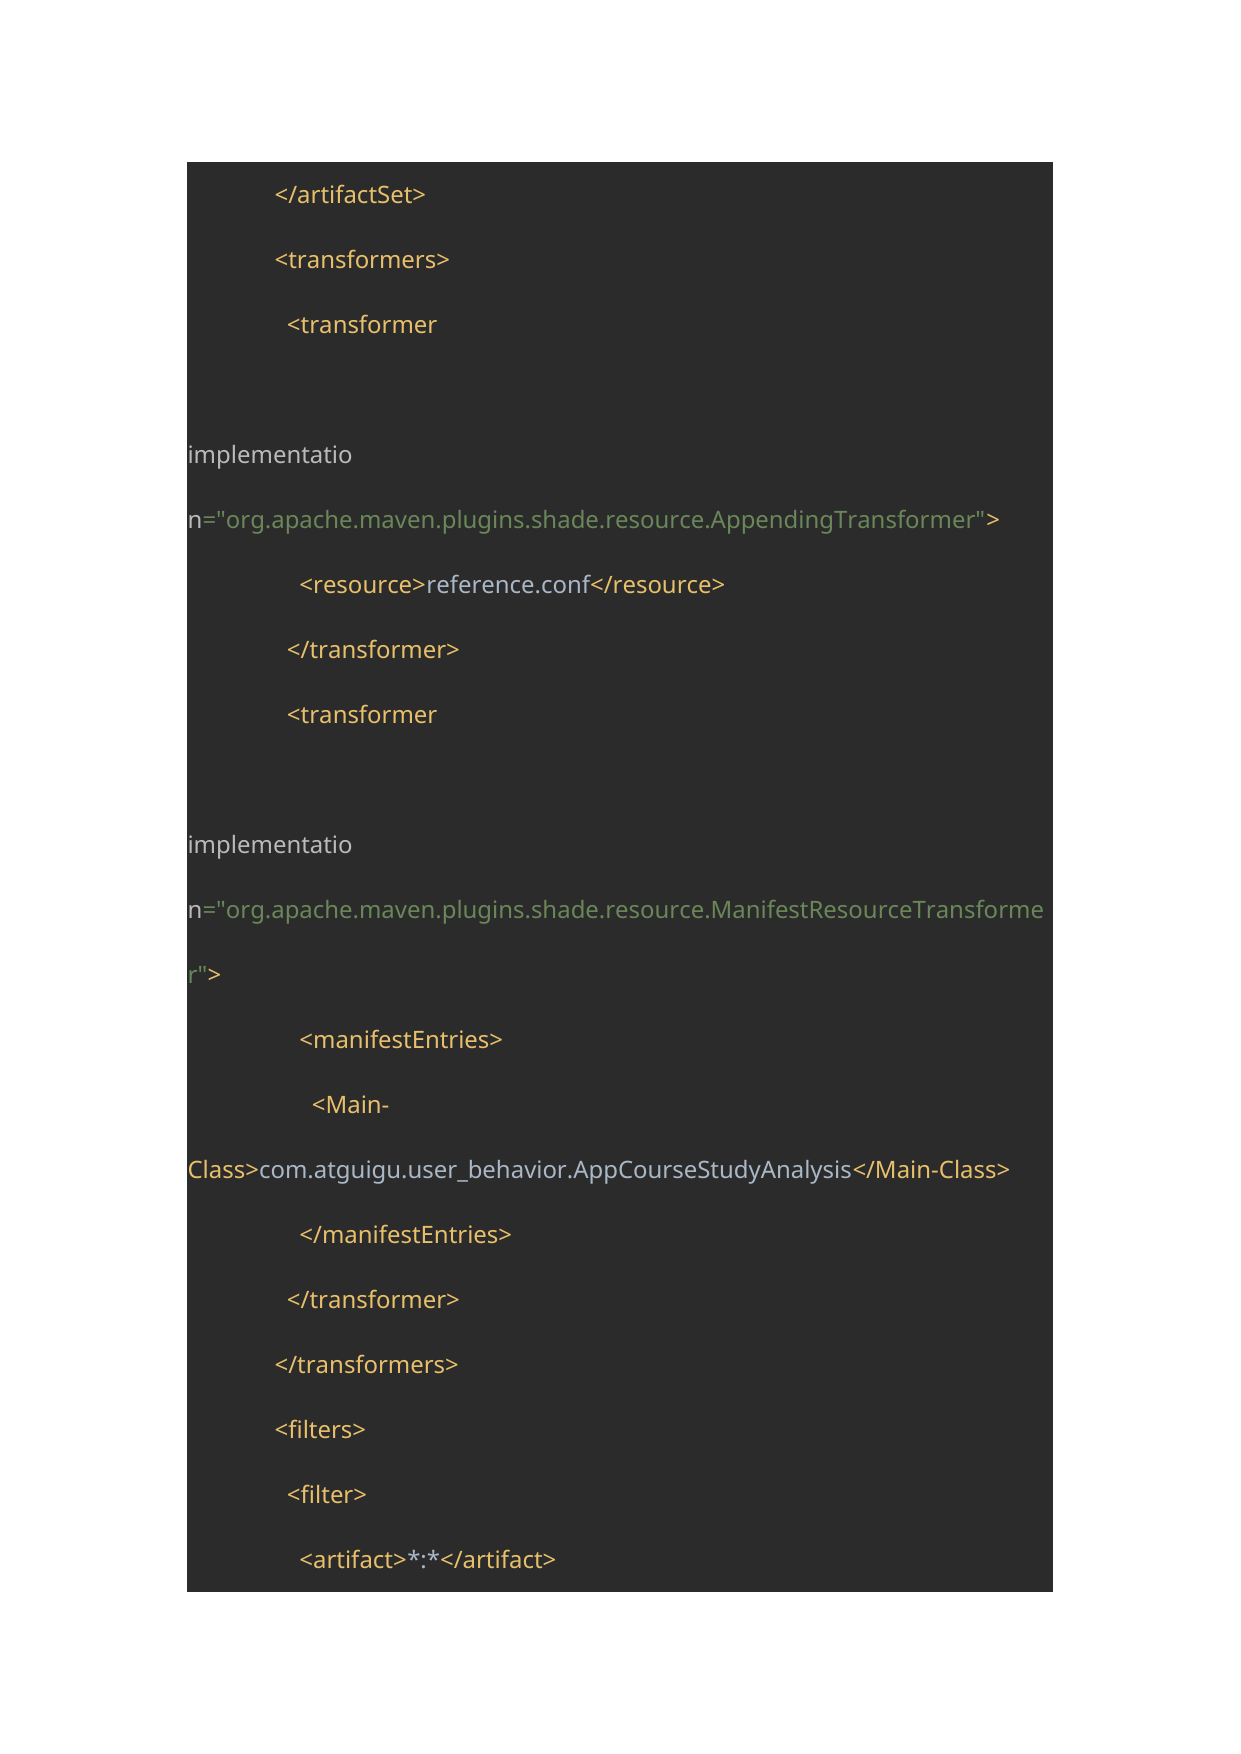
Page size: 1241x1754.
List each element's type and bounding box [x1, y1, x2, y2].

text [187, 162, 1053, 1592]
